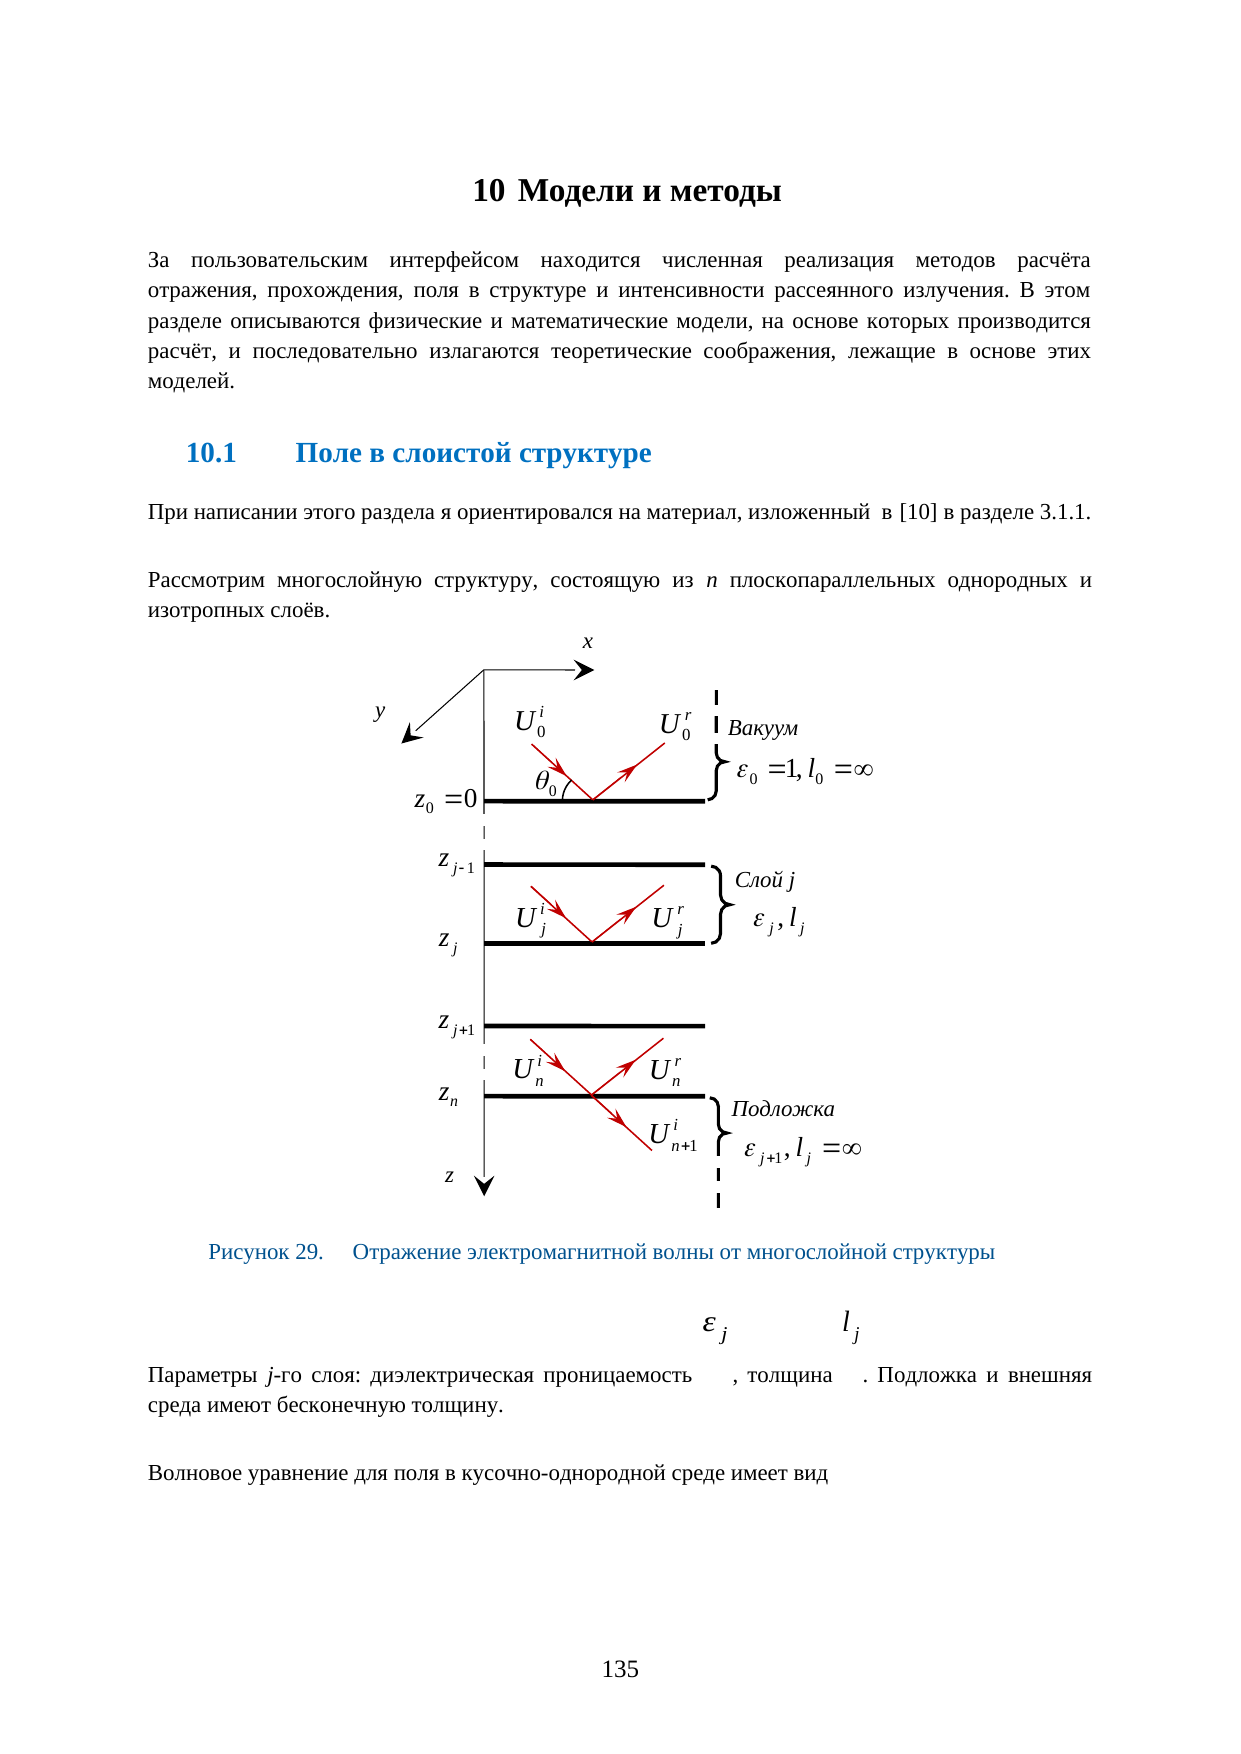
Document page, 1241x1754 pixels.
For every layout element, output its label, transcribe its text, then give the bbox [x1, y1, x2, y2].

list Отражение электромагнитной волны от многослойной структуры [178, 664, 1093, 1264]
text За пользовательским интерфейсом находится численная реализация методов расчёта отражения, прохождения, поля в структуре и интенсивности рассеянного излучения. В этом разделе описываются физические и математические модели, на основе которых производится расчёт, и последовательно излагаются теоретические соображения, лежащие в основе этих моделей. [148, 246, 1093, 393]
text При написании этого раздела я ориентировался на материал, изложенный в [10] в разделе 3.1.1. [148, 498, 1093, 525]
text Рассмотрим многослойную структуру, состоящую из n плоскопараллельных однородных и изотропных слоёв. [148, 566, 1093, 623]
text Параметры j-го слоя: диэлектрическая проницаемость , толщина . Подложка и внешняя среда имеют бесконечную толщину. [148, 1306, 1093, 1417]
subtitle Модели и методы [178, 170, 1093, 209]
text Волновое уравнение для поля в кусочно-однородной среде имеет вид [148, 1459, 1093, 1485]
subtitle Поле в слоистой структуре [155, 435, 1093, 468]
